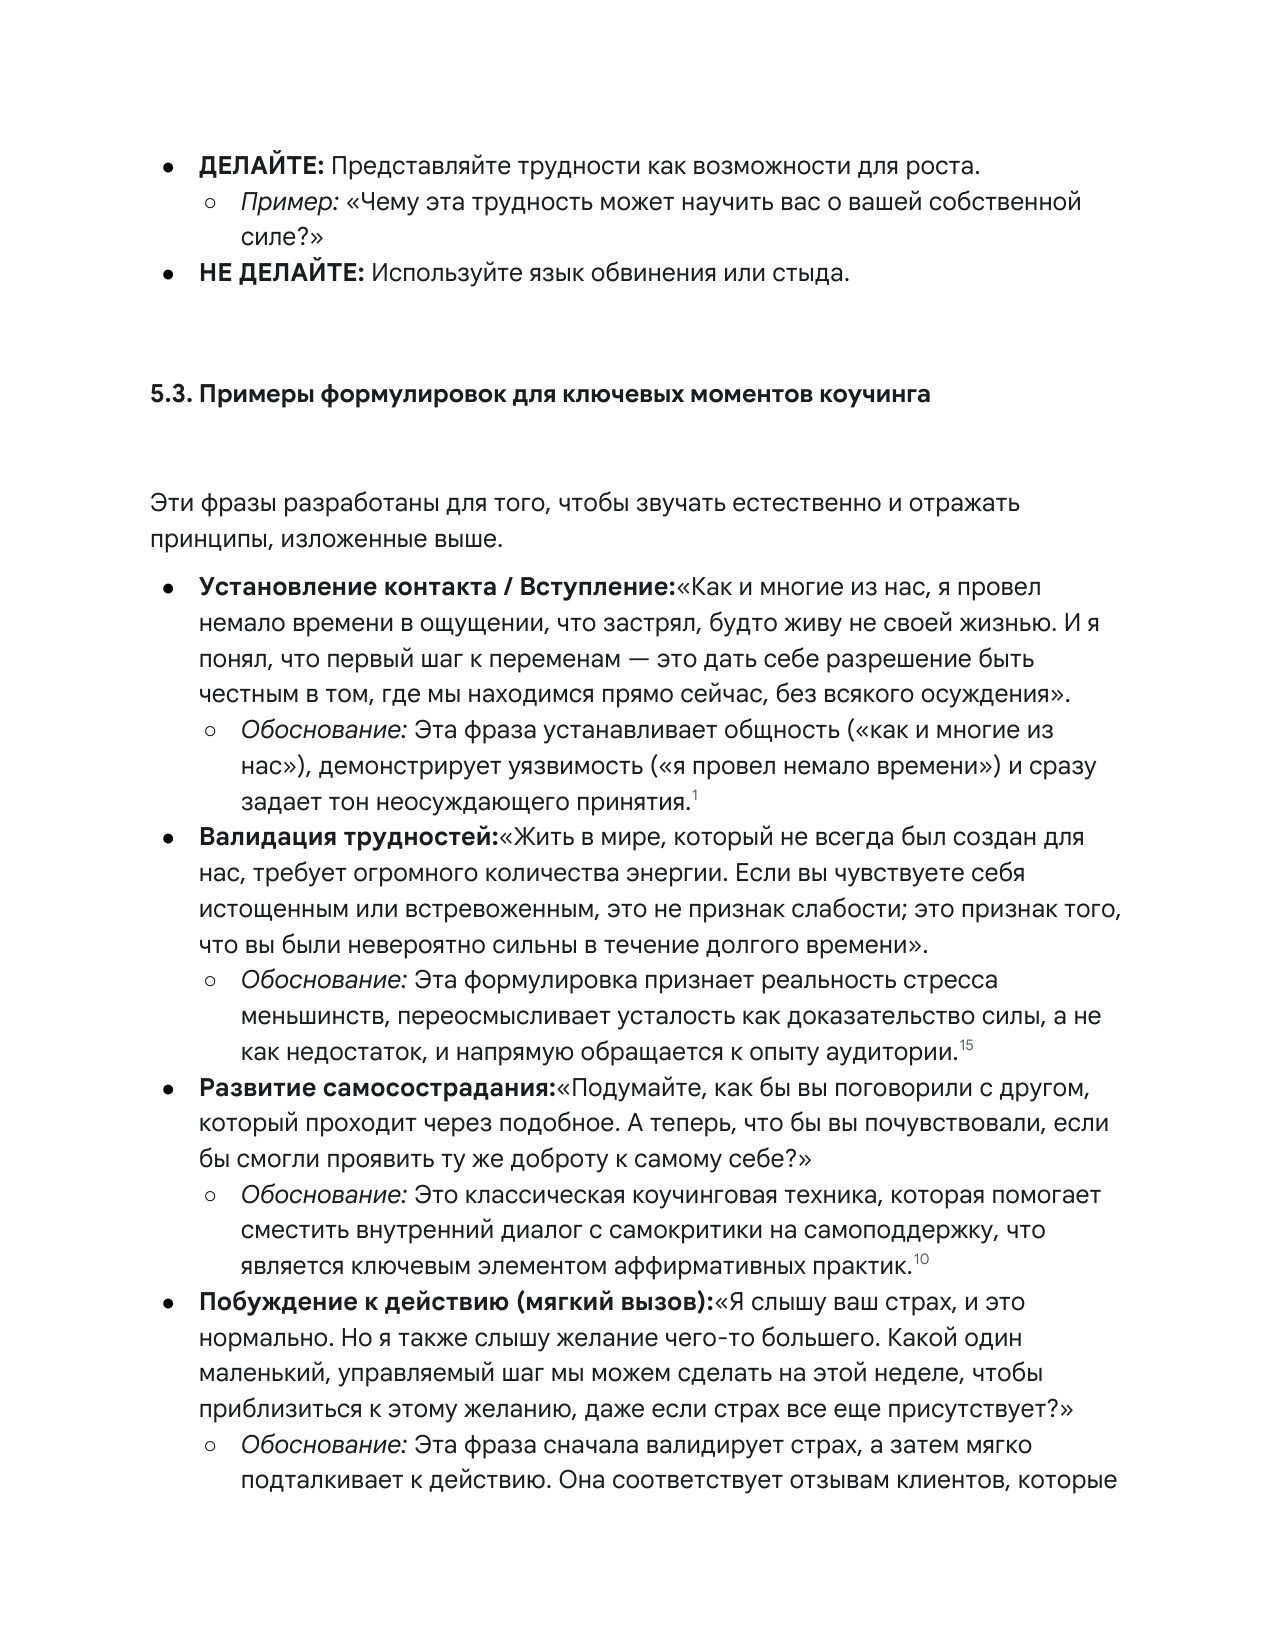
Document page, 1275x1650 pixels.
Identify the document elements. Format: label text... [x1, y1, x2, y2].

list Обоснование: Эта фраза устанавливает общность («как и многие из нас»), демонстрирует уязвимость («я провел немало времени») и сразу задает тон неосуждающего принятия.1 [203, 714, 1125, 817]
list Валидация трудностей:«Жить в мире, который не всегда был создан для нас, требует огромного количества энергии. Если вы чувствуете себя истощенным или встревоженным, это не признак слабости; это признак того, что вы были невероятно сильны в течение долгого времени». [161, 822, 1125, 960]
list Развитие самосострадания:«Подумайте, как бы вы поговорили с другом, который проходит через подобное. А теперь, что бы вы почувствовали, если бы смогли проявить ту же доброту к самому себе?» [161, 1072, 1125, 1174]
list Пример: «Чему эта трудность может научить вас о вашей собственной силе?» [203, 186, 1125, 253]
text Эти фразы разработаны для того, чтобы звучать естественно и отражать принципы, изложенные выше. [150, 488, 1125, 555]
list НЕ ДЕЛАЙТЕ: Используйте язык обвинения или стыда. [161, 257, 1125, 288]
list Обоснование: Это классическая коучинговая техника, которая помогает сместить внутренний диалог с самокритики на самоподдержку, что является ключевым элементом аффирмативных практик.10 [203, 1179, 1125, 1282]
list Побуждение к действию (мягкий вызов):«Я слышу ваш страх, и это нормально. Но я также слышу желание чего-то большего. Какой один маленький, управляемый шаг мы можем сделать на этой неделе, чтобы приблизиться к этому желанию, даже если страх все еще присутствует?» [161, 1286, 1125, 1425]
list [203, 1429, 1125, 1496]
list Обоснование: Эта формулировка признает реальность стресса меньшинств, переосмысливает усталость как доказательство силы, а не как недостаток, и напрямую обращается к опыту аудитории.15 [203, 964, 1125, 1067]
subtitle 5.3. Примеры формулировок для ключевых моментов коучинга [150, 379, 1125, 410]
list Установление контакта / Вступление:«Как и многие из нас, я провел немало времени в ощущении, что застрял, будто живу не своей жизнью. И я понял, что первый шаг к переменам — это дать себе разрешение быть честным в том, где мы находимся прямо сейчас, без всякого осуждения». [161, 572, 1125, 710]
list ДЕЛАЙТЕ: Представляйте трудности как возможности для роста. [161, 150, 1125, 181]
